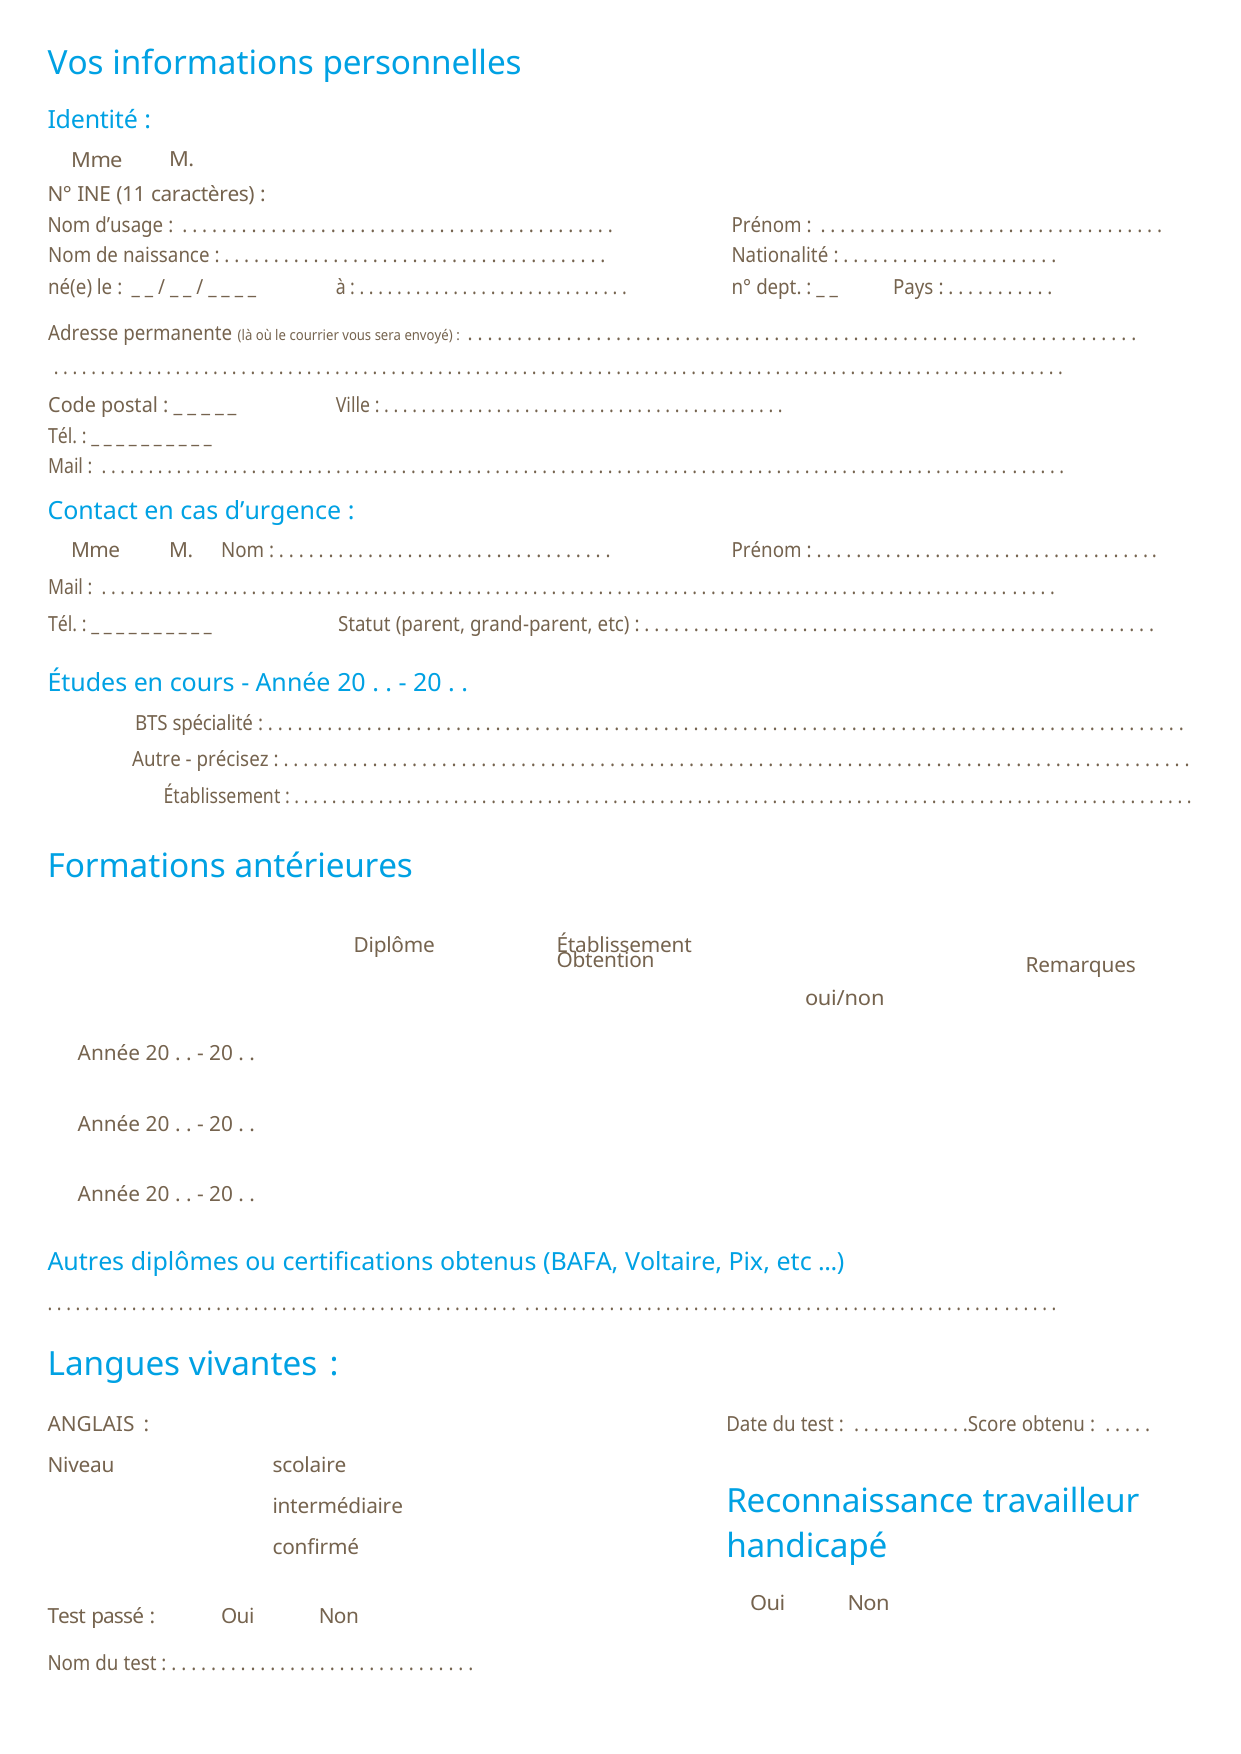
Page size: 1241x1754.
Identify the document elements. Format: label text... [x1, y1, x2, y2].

text intermédiaire [272, 1491, 595, 1520]
text Mme M. Nom : . . . . . . . . . . . . . . . . . . . . . . . . . . . . . . . . . . Prénom : . . . . . . . . . . . . . . . . . . . . . . . . . . . . . . . . . . . [71, 535, 1209, 563]
subtitle Formations antérieures [47, 842, 1209, 887]
text Oui Non [750, 1588, 1209, 1617]
text ANGLAIS : [47, 1409, 595, 1438]
text oui/non [31, 991, 884, 1009]
text Année 20 . . - 20 . . [77, 1109, 1209, 1137]
text . . . . . . . . . . . . . . . . . . . . . . . . . . . . . . . . . . . . . . . . . . . . . . . . . . . . . . . . . . . . . . . . . . . . . . . . . . . . . . . . . . . . . . . . . . . . . . . . . . . . . . . . . . . [47, 1288, 1209, 1316]
text Autre - précisez : . . . . . . . . . . . . . . . . . . . . . . . . . . . . . . . . . . . . . . . . . . . . . . . . . . . . . . . . . . . . . . . . . . . . . . . . . . . . . . . . . . . . . . . . . . . . [31, 744, 1190, 773]
subtitle Vos informations personnelles [47, 39, 1209, 84]
text Diplôme Établissement Obtention [353, 928, 895, 991]
subtitle Identité : [47, 102, 1209, 136]
text N° INE (11 caractères) : [47, 179, 1209, 207]
subtitle Études en cours - Année 20 . . - 20 . . [47, 664, 1209, 698]
text Nom de naissance : . . . . . . . . . . . . . . . . . . . . . . . . . . . . . . . . . . . . . . . Nationalité : . . . . . . . . . . . . . . . . . . . . . . [48, 240, 1209, 268]
text Tél. : _ _ _ _ _ _ _ _ _ _ Statut (parent, grand-parent, etc) : . . . . . . . . . . . . . . . . . . . . . . . . . . . . . . . . . . . . . . . . . . . . . . . . . . . . [48, 609, 1209, 637]
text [726, 1409, 1209, 1438]
subtitle Langues vivantes : [47, 1340, 1209, 1386]
text Remarques [1025, 951, 1209, 979]
text Mail : . . . . . . . . . . . . . . . . . . . . . . . . . . . . . . . . . . . . . . . . . . . . . . . . . . . . . . . . . . . . . . . . . . . . . . . . . . . . . . . . . . . . . . . . . . . . . . . . . . . . . . [48, 572, 1209, 600]
text Tél. : _ _ _ _ _ _ _ _ _ _ [48, 421, 1209, 449]
text Adresse permanente (là où le courrier vous sera envoyé) : . . . . . . . . . . . . . . . . . . . . . . . . . . . . . . . . . . . . . . . . . . . . . . . . . . . . . . . . . . . . . . . . . . . . [48, 318, 1209, 346]
subtitle Reconnaissance travailleur handicapé [726, 1476, 1209, 1567]
text Mme M. [71, 144, 1209, 173]
subtitle Autres diplômes ou certifications obtenus (BAFA, Voltaire, Pix, etc ...) [47, 1243, 1209, 1278]
text Code postal : _ _ _ _ _ Ville : . . . . . . . . . . . . . . . . . . . . . . . . . . . . . . . . . . . . . . . . . . . [48, 390, 1209, 418]
text BTS spécialité : . . . . . . . . . . . . . . . . . . . . . . . . . . . . . . . . . . . . . . . . . . . . . . . . . . . . . . . . . . . . . . . . . . . . . . . . . . . . . . . . . . . . . . . . . . . . . [31, 708, 1184, 736]
text . . . . . . . . . . . . . . . . . . . . . . . . . . . . . . . . . . . . . . . . . . . . . . . . . . . . . . . . . . . . . . . . . . . . . . . . . . . . . . . . . . . . . . . . . . . . . . . . . . . . . . . . . . . . [53, 352, 1209, 380]
text confirmé [272, 1532, 595, 1560]
subtitle Contact en cas d’urgence : [47, 492, 1209, 526]
text Nom du test : . . . . . . . . . . . . . . . . . . . . . . . . . . . . . . . [47, 1648, 595, 1677]
text Test passé : Oui Non [47, 1601, 595, 1629]
text Nom d’usage : . . . . . . . . . . . . . . . . . . . . . . . . . . . . . . . . . . . . . . . . . . . . Prénom : . . . . . . . . . . . . . . . . . . . . . . . . . . . . . . . . . . . [47, 210, 1209, 238]
text Année 20 . . - 20 . . [77, 1038, 1209, 1067]
text Niveau scolaire [47, 1450, 595, 1479]
text Mail : . . . . . . . . . . . . . . . . . . . . . . . . . . . . . . . . . . . . . . . . . . . . . . . . . . . . . . . . . . . . . . . . . . . . . . . . . . . . . . . . . . . . . . . . . . . . . . . . . . . . . . . [48, 451, 1209, 480]
text Établissement : . . . . . . . . . . . . . . . . . . . . . . . . . . . . . . . . . . . . . . . . . . . . . . . . . . . . . . . . . . . . . . . . . . . . . . . . . . . . . . . . . . . . . . . . . . . . . . . . [31, 781, 1192, 809]
text né(e) le : _ _ / _ _ / _ _ _ _ à : . . . . . . . . . . . . . . . . . . . . . . . . . . . . . n° dept. : _ _ Pays : . . . . . . . . . . . [48, 272, 1209, 301]
text Année 20 . . - 20 . . [77, 1179, 1209, 1207]
